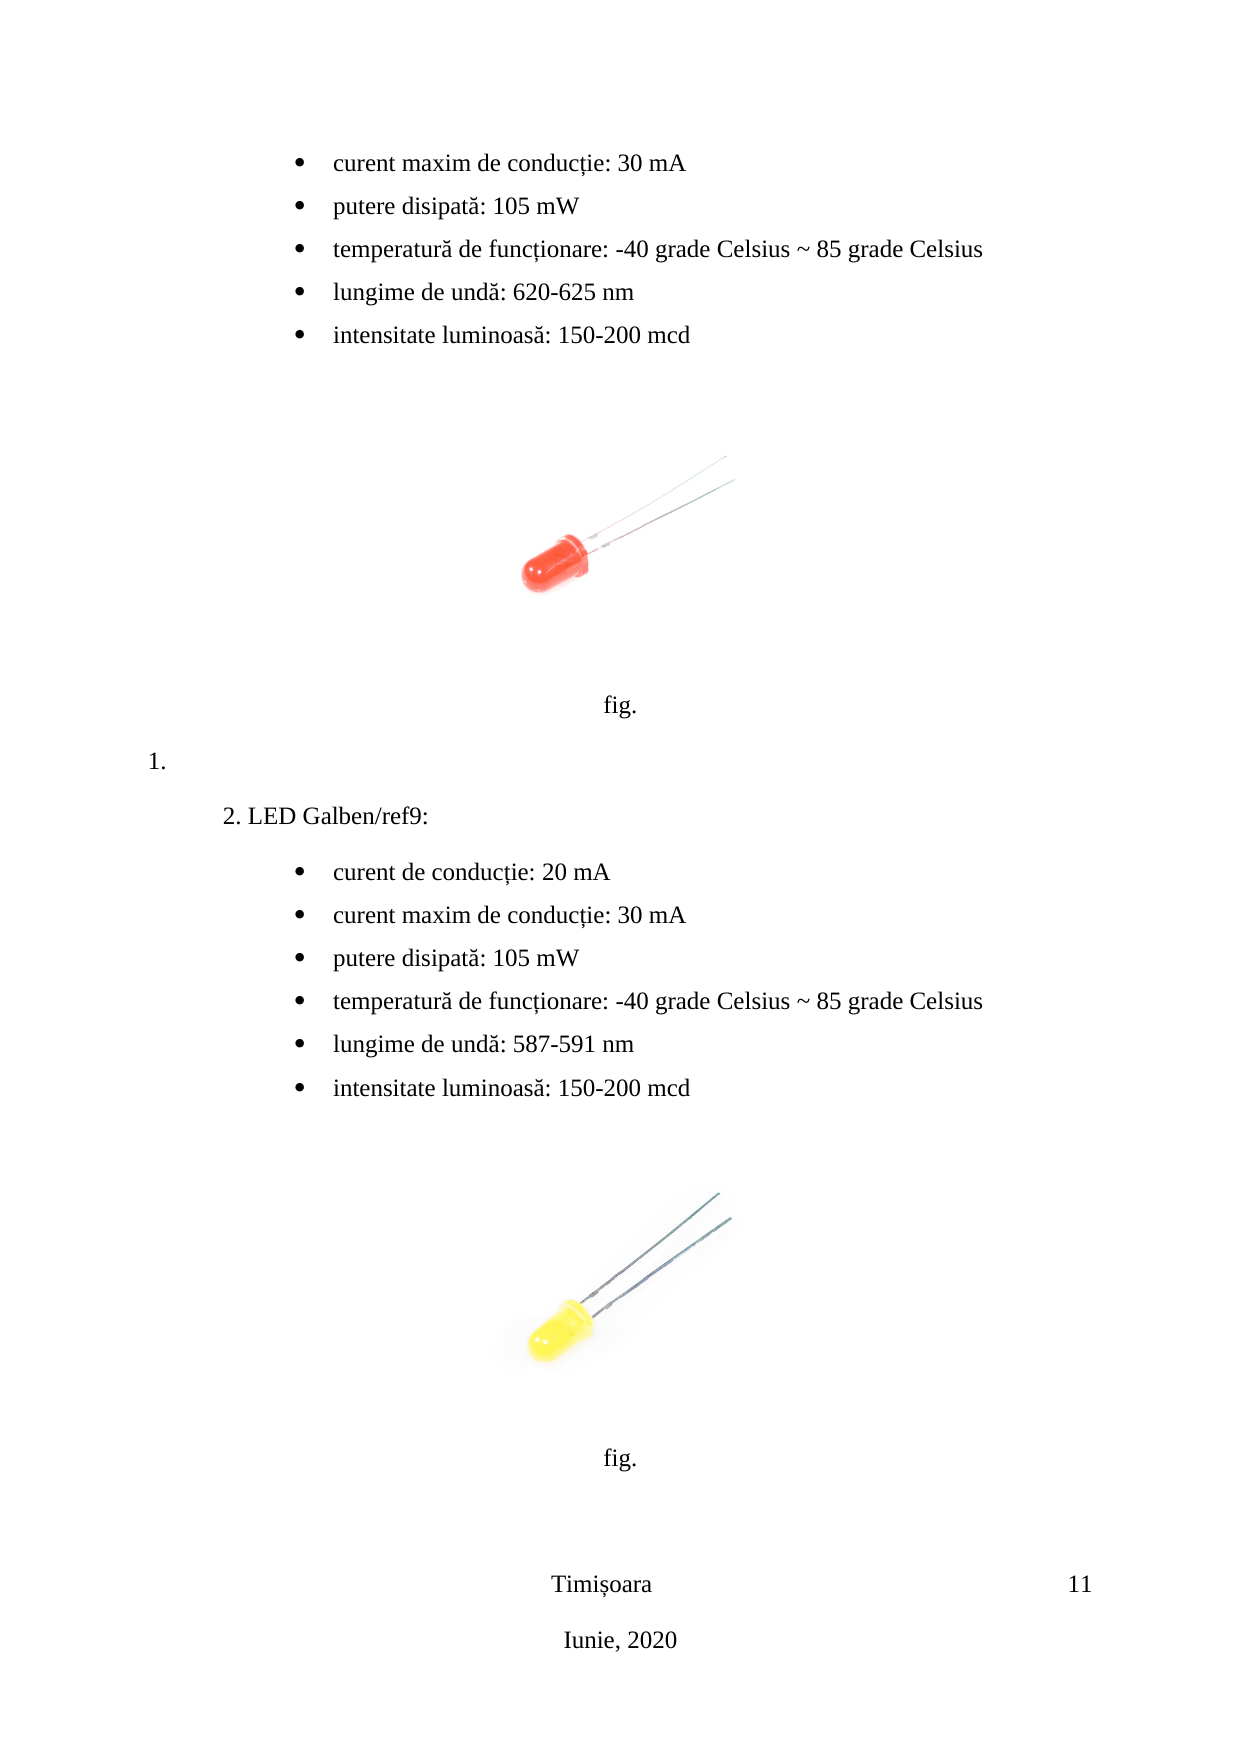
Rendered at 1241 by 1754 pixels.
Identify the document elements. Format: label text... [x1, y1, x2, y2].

list curent maxim de conducție: 30 mA [295, 900, 1093, 929]
list intensitate luminoasă: 150-200 mcd [295, 320, 1093, 349]
list putere disipată: 105 mW [295, 943, 1093, 972]
text fig. [148, 1443, 1093, 1471]
list intensitate luminoasă: 150-200 mcd [295, 1073, 1093, 1101]
picture [470, 375, 770, 676]
list lungime de undă: 620-625 nm [295, 277, 1093, 306]
list curent de conducție: 20 mA [295, 857, 1093, 886]
list temperatură de funcționare: -40 grade Celsius ~ 85 grade Celsius [295, 986, 1093, 1015]
text fig. [148, 690, 1093, 719]
text 2. LED Galben/ref9: [223, 801, 1093, 830]
list curent maxim de conducție: 30 mA [295, 148, 1093, 176]
list lungime de undă: 587-591 nm [295, 1029, 1093, 1058]
picture [470, 1128, 770, 1429]
list temperatură de funcționare: -40 grade Celsius ~ 85 grade Celsius [295, 234, 1093, 263]
list putere disipată: 105 mW [295, 191, 1093, 219]
